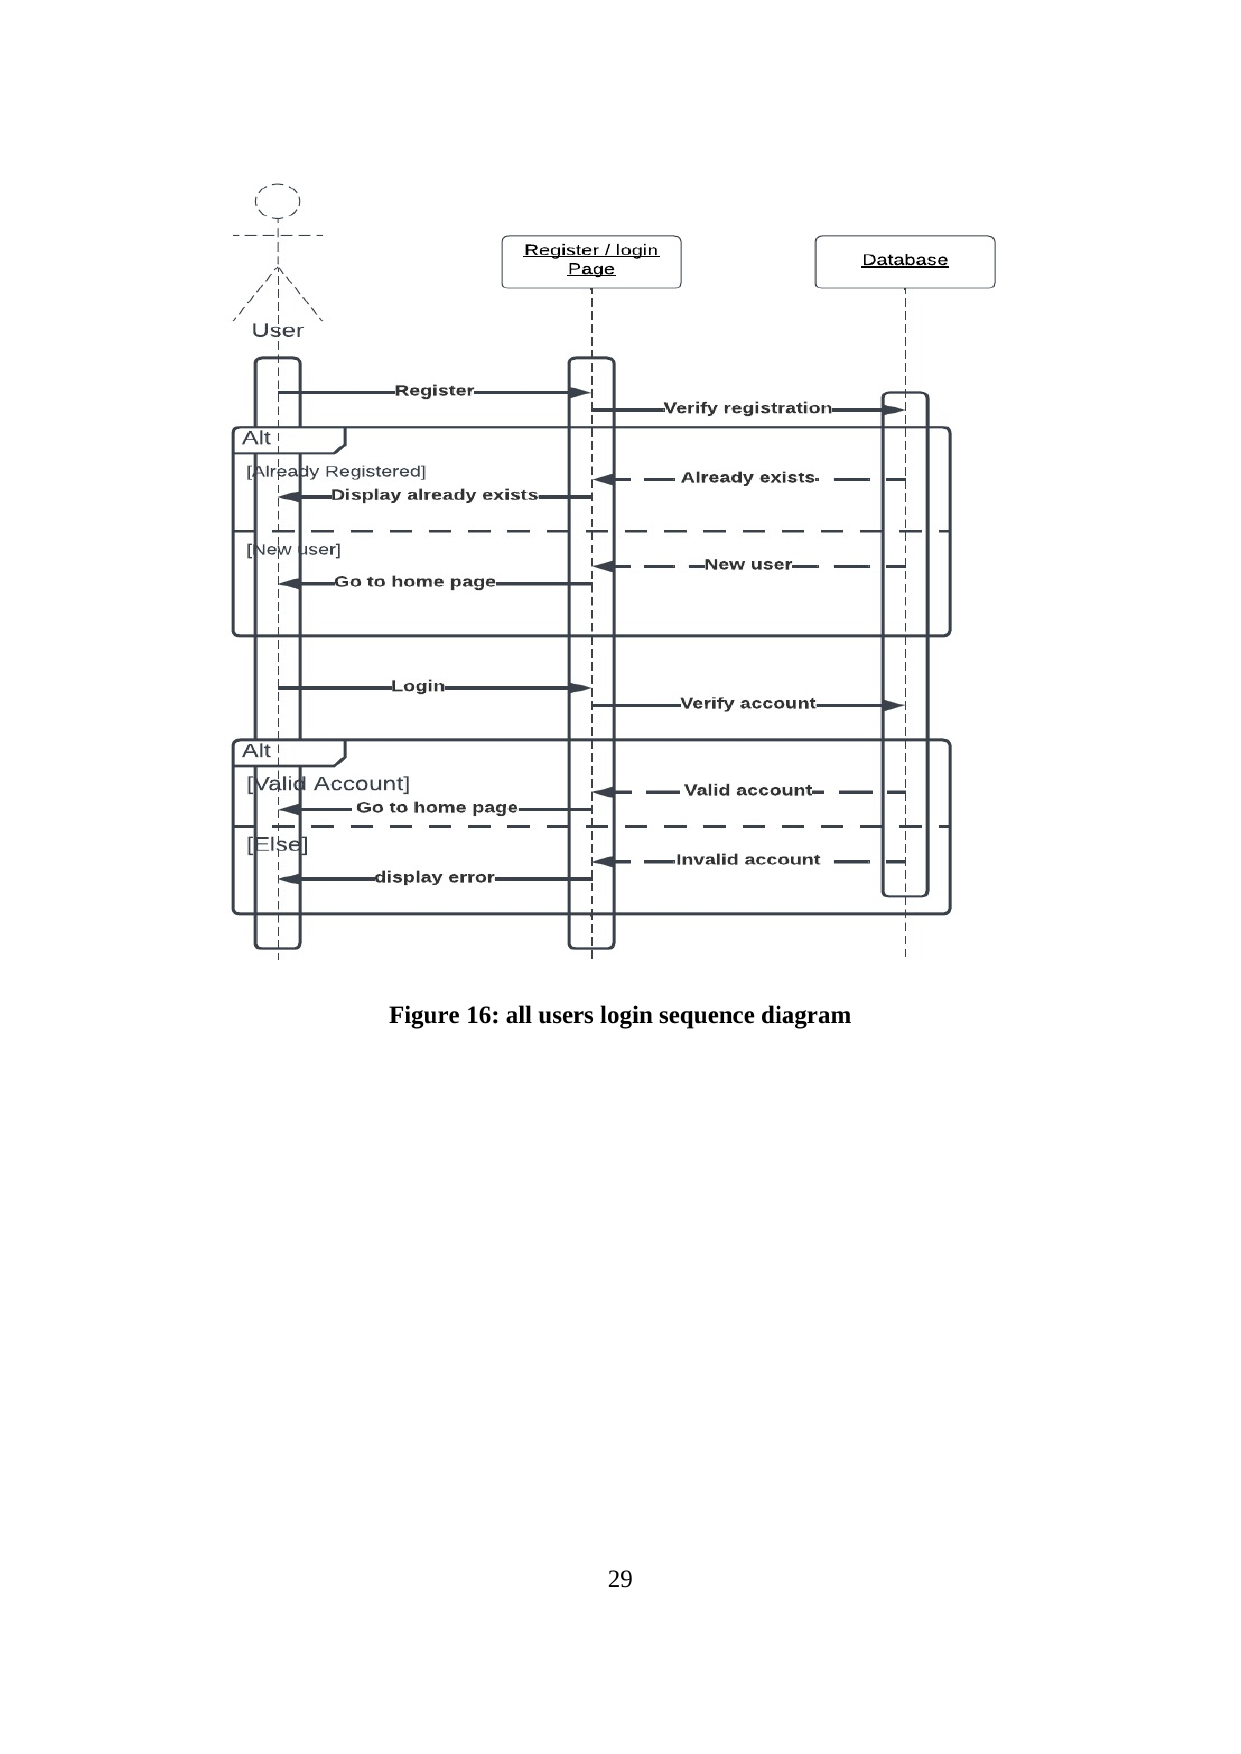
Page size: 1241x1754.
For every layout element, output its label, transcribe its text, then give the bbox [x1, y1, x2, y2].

text Figure 16: all users login sequence diagram [150, 1001, 1090, 1029]
picture [200, 150, 1040, 960]
